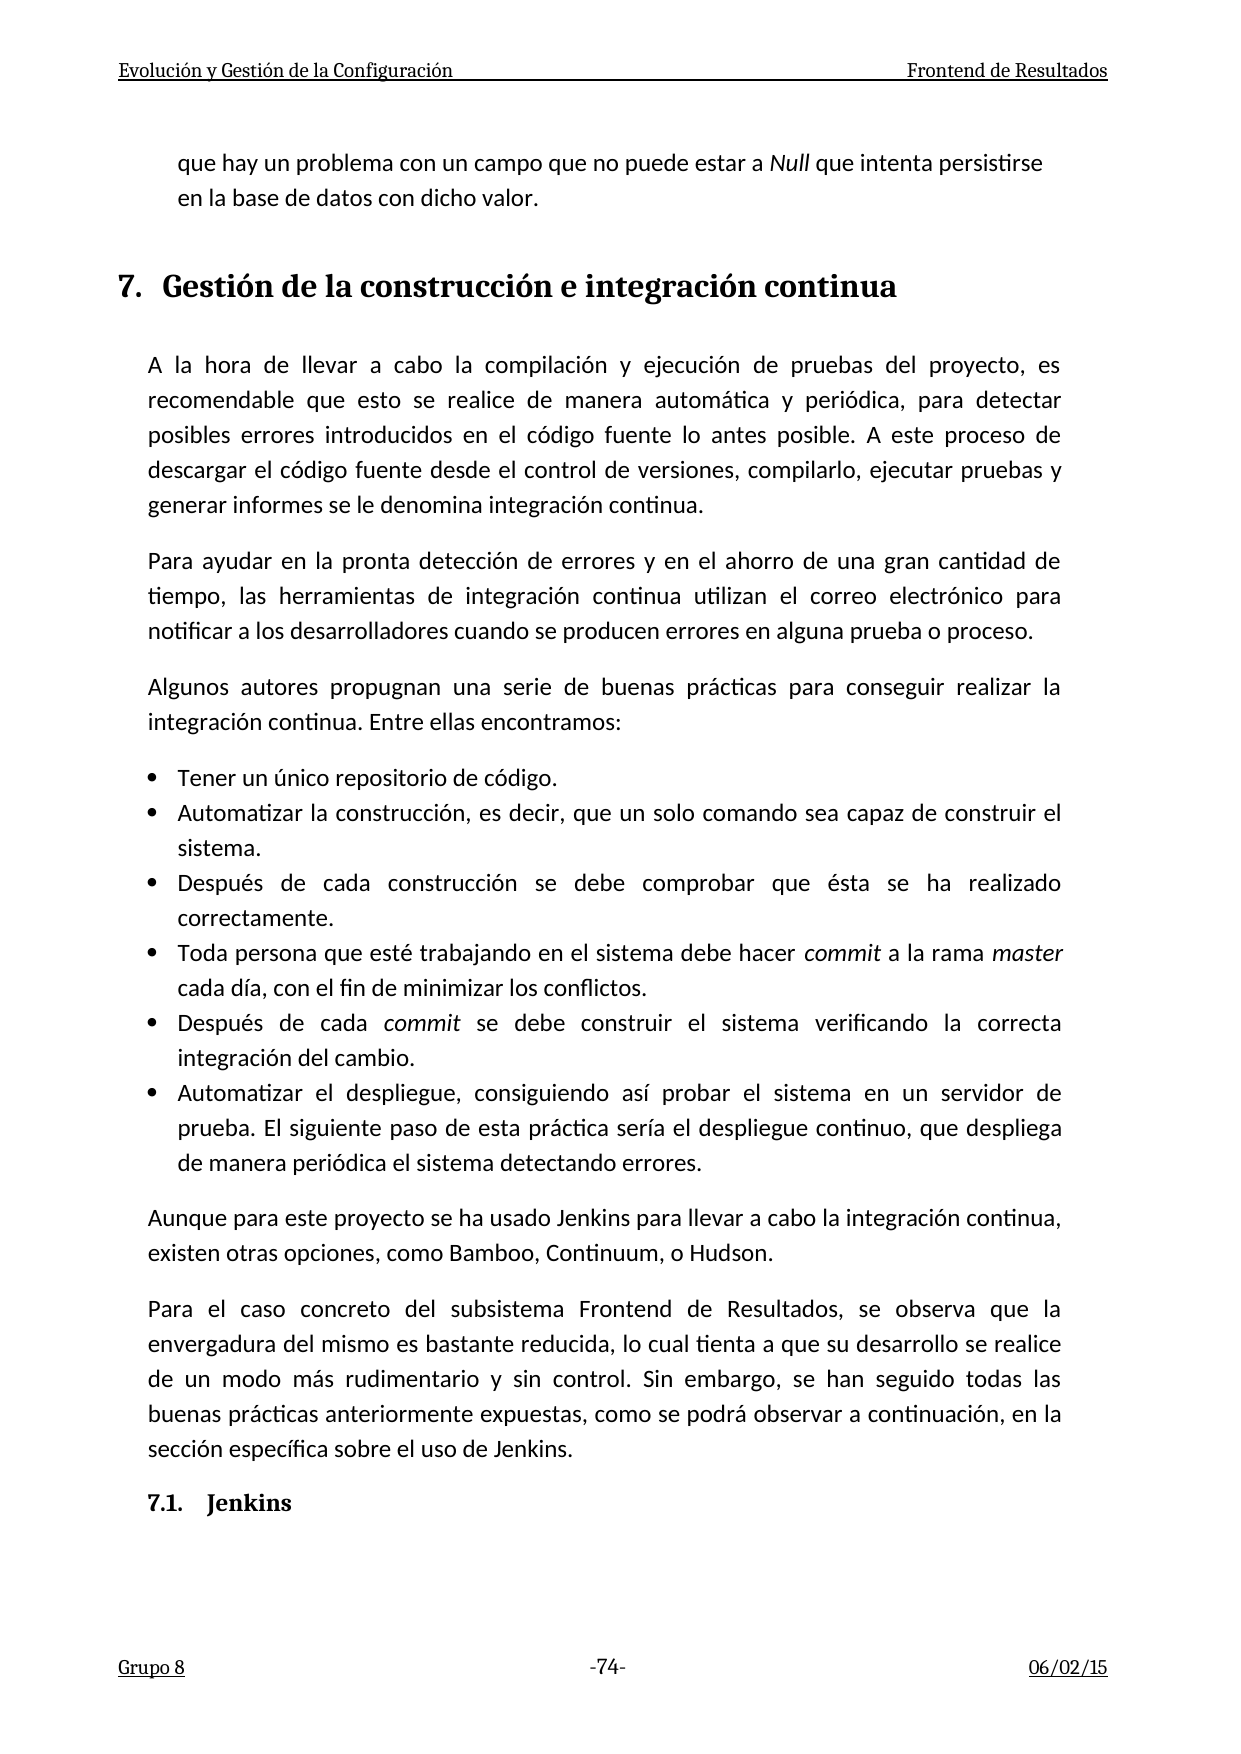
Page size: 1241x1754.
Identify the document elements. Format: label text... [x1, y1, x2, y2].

list Automatizar la construcción, es decir, que un solo comando sea capaz de construir el sistema. [148, 797, 1063, 862]
list Automatizar el despliegue, consiguiendo así probar el sistema en un servidor de prueba. El siguiente paso de esta práctica sería el despliegue continuo, que despliega de manera periódica el sistema detectando errores. [148, 1077, 1063, 1177]
text Algunos autores propugnan una serie de buenas prácticas para conseguir realizar la integración continua. Entre ellas encontramos: [148, 671, 1063, 736]
list Jenkins [148, 1489, 1063, 1518]
text Aunque para este proyecto se ha usado Jenkins para llevar a cabo la integración continua, existen otras opciones, como Bamboo, Continuum, o Hudson. [148, 1202, 1063, 1268]
text Para ayudar en la pronta detección de errores y en el ahorro de una gran cantidad de tiempo, las herramientas de integración continua utilizan el correo electrónico para notificar a los desarrolladores cuando se producen errores en alguna prueba o proceso. [148, 545, 1063, 646]
text A la hora de llevar a cabo la compilación y ejecución de pruebas del proyecto, es recomendable que esto se realice de manera automática y periódica, para detectar posibles errores introducidos en el código fuente lo antes posible. A este proceso de descargar el código fuente desde el control de versiones, compilarlo, ejecutar pruebas y generar informes se le denomina integración continua. [148, 349, 1063, 520]
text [177, 148, 1063, 213]
list Después de cada commit se debe construir el sistema verificando la correcta integración del cambio. [148, 1007, 1063, 1072]
list Después de cada construcción se debe comprobar que ésta se ha realizado correctamente. [148, 867, 1063, 932]
list Tener un único repositorio de código. [148, 762, 1063, 792]
list Toda persona que esté trabajando en el sistema debe hacer commit a la rama master cada día, con el fin de minimizar los conflictos. [148, 937, 1063, 1002]
text Para el caso concreto del subsistema Frontend de Resultados, se observa que la envergadura del mismo es bastante reducida, lo cual tienta a que su desarrollo se realice de un modo más rudimentario y sin control. Sin embargo, se han seguido todas las buenas prácticas anteriormente expuestas, como se podrá observar a continuación, en la sección específica sobre el uso de Jenkins. [148, 1293, 1063, 1464]
subtitle Gestión de la construcción e integración continua [118, 268, 1063, 306]
